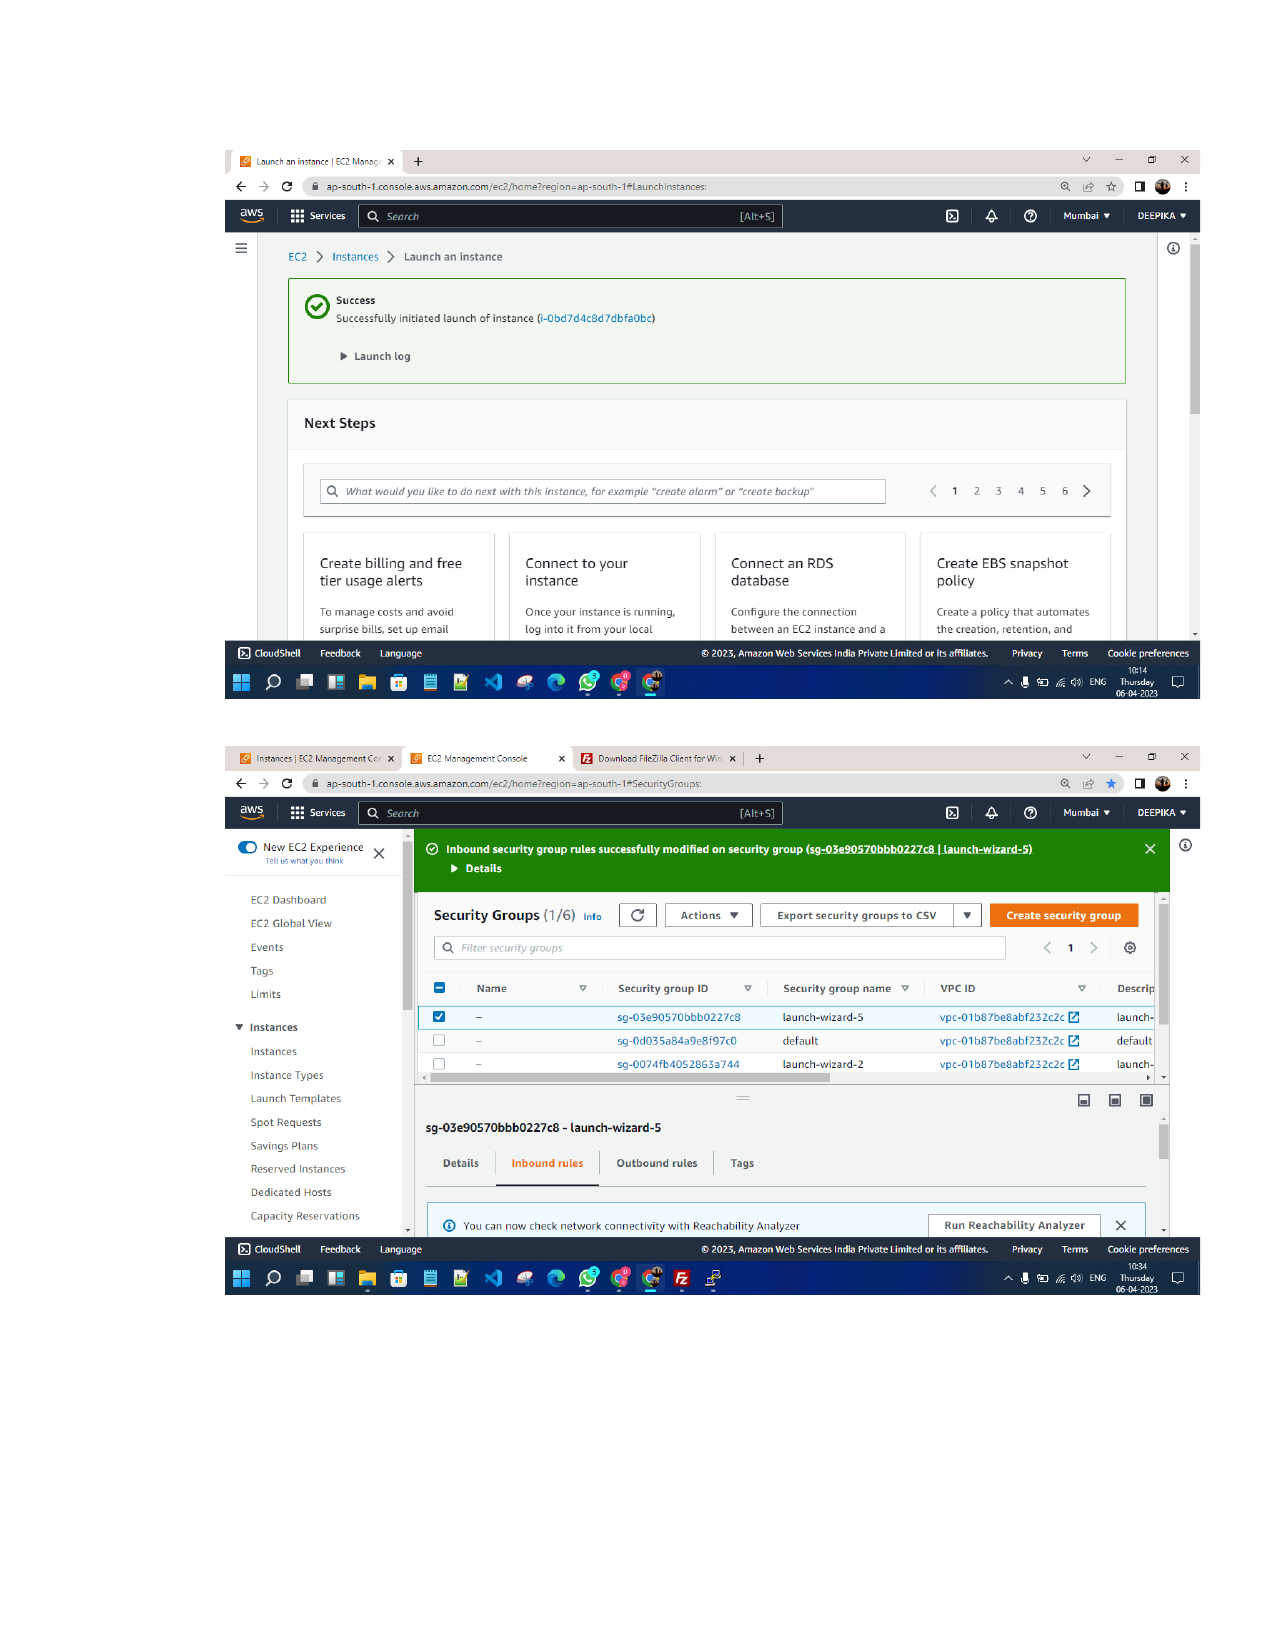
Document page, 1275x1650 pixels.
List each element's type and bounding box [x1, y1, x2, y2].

picture [225, 746, 1200, 1295]
picture [225, 150, 1200, 699]
